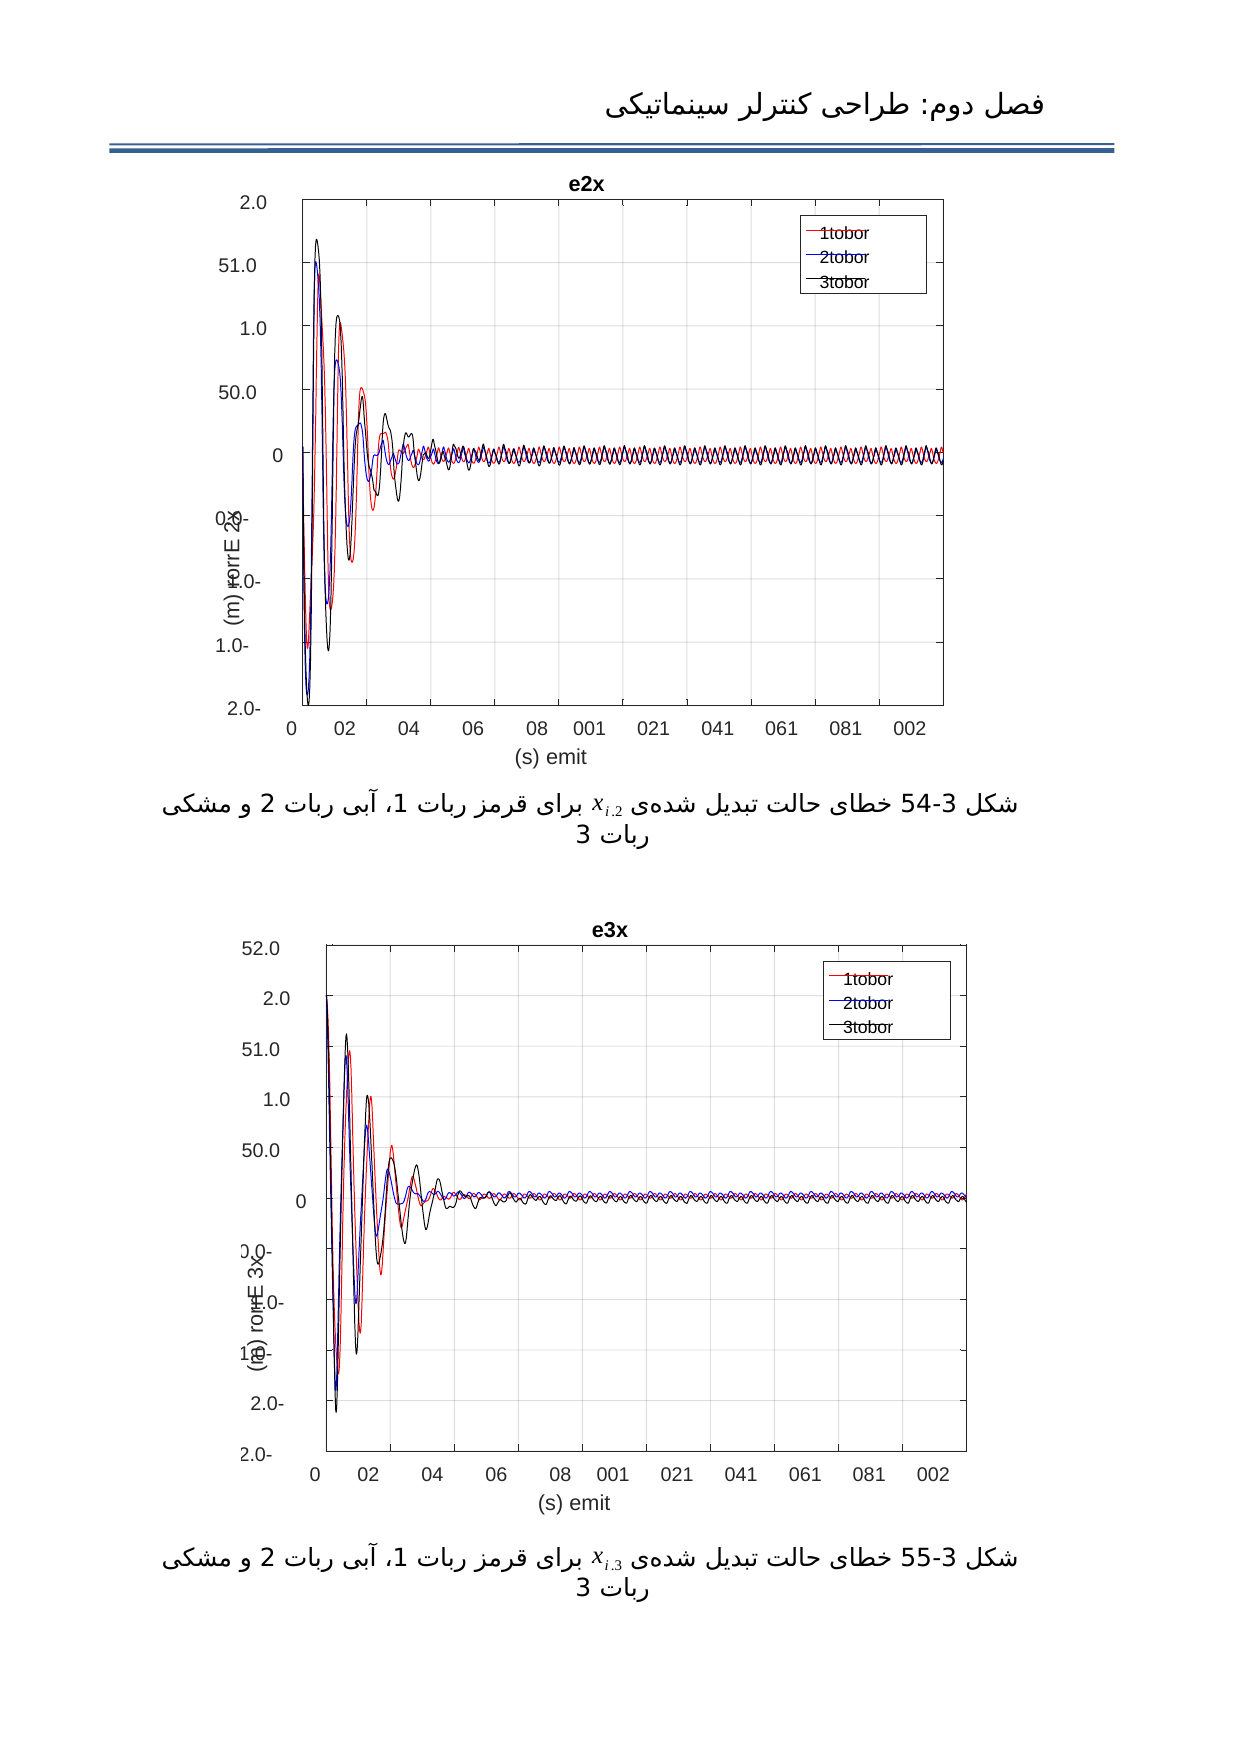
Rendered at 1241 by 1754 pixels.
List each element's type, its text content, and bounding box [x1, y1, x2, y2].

text ‍ [135, 916, 1091, 1524]
